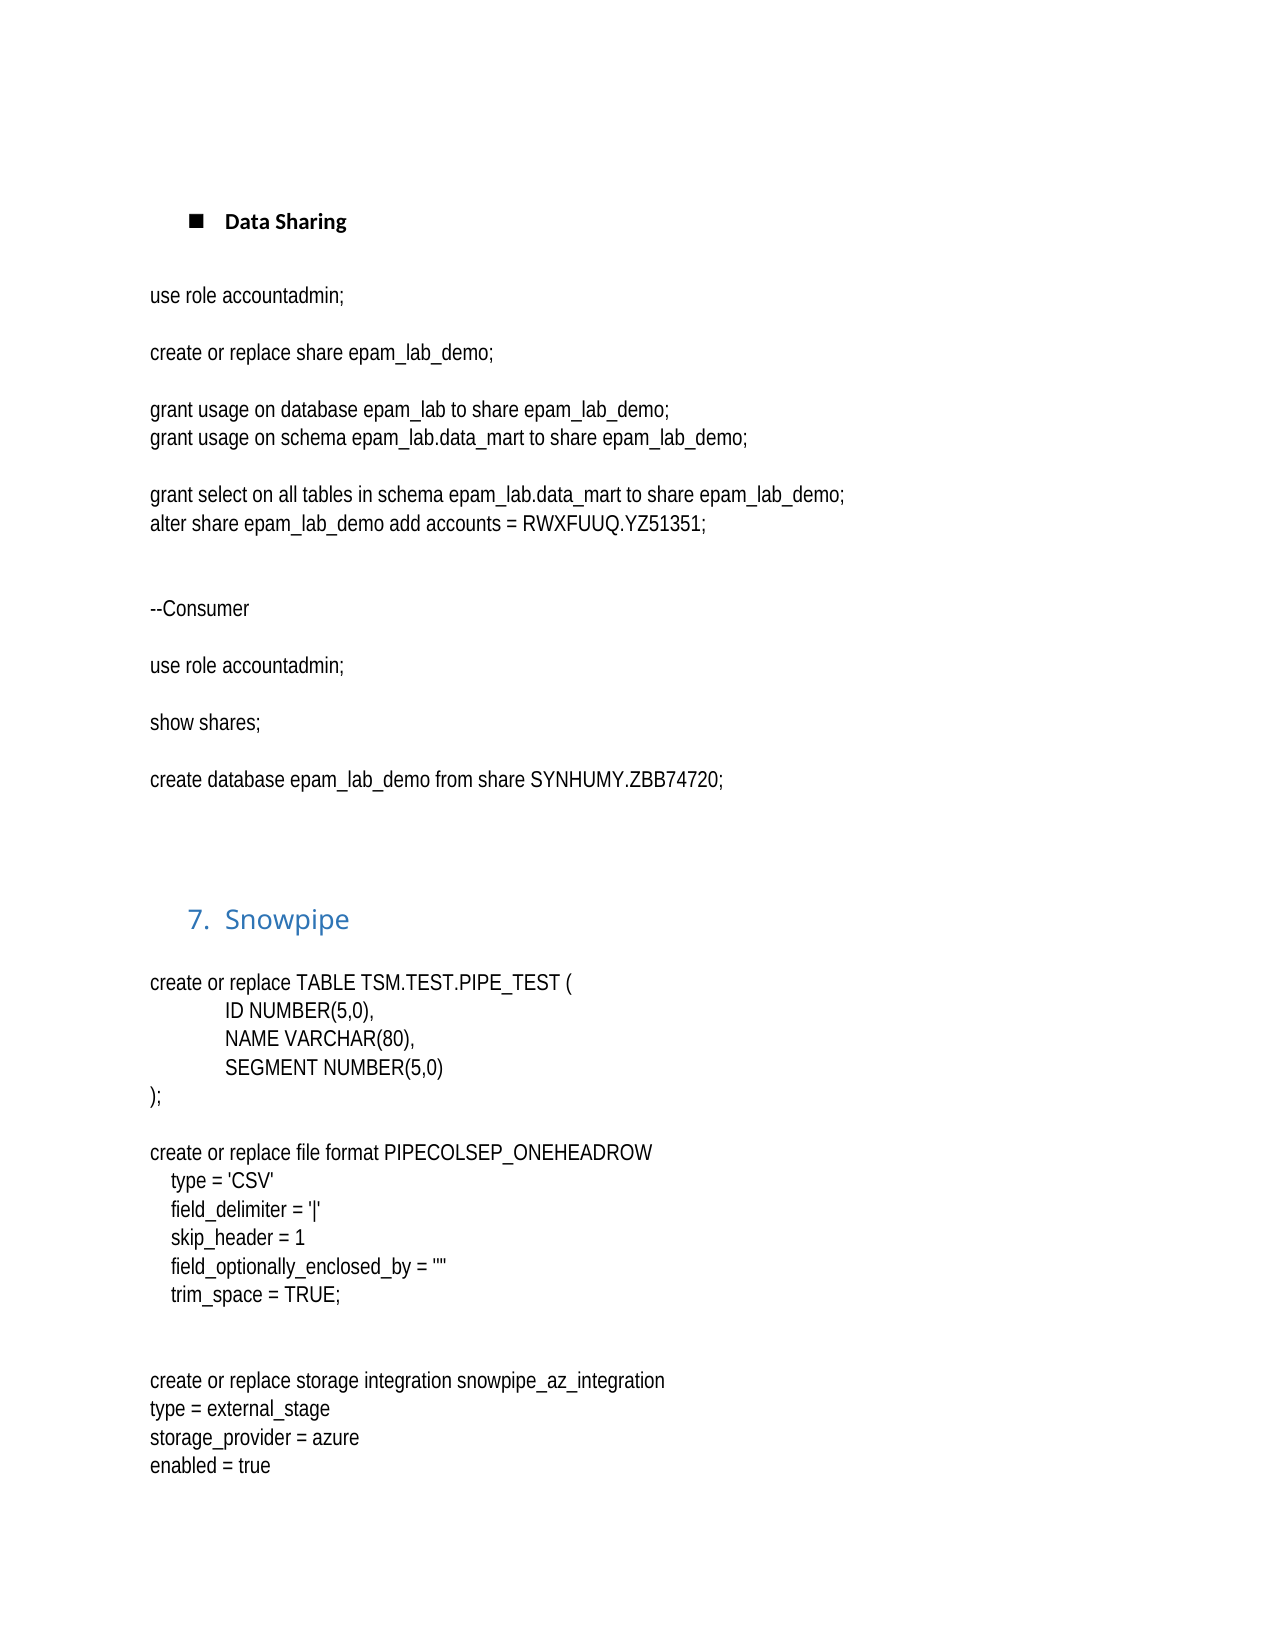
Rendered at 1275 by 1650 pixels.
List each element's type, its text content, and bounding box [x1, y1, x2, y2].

text SEGMENT NUMBER(5,0) [150, 1054, 1125, 1080]
text field_delimiter = '|' [150, 1196, 1125, 1222]
text create or replace file format PIPECOLSEP_ONEHEADROW [150, 1139, 1125, 1165]
text use role accountadmin; [150, 652, 1125, 678]
text storage_provider = azure [150, 1423, 1125, 1450]
text create database epam_lab_demo from share SYNHUMY.ZBB74720; [150, 766, 1125, 792]
text type = 'CSV' [150, 1167, 1125, 1194]
text create or replace TABLE TSM.TEST.PIPE_TEST ( [150, 968, 1125, 995]
text trim_space = TRUE; [150, 1281, 1125, 1308]
text NAME VARCHAR(80), [150, 1025, 1125, 1052]
text type = external_stage [150, 1395, 1125, 1421]
text --Consumer [150, 595, 1125, 621]
text field_optionally_enclosed_by = '"' [150, 1253, 1125, 1279]
text use role accountadmin; [150, 282, 1125, 308]
text ID NUMBER(5,0), [150, 997, 1125, 1023]
text alter share epam_lab_demo add accounts = RWXFUUQ.YZ51351; [150, 510, 1125, 536]
text grant select on all tables in schema epam_lab.data_mart to share epam_lab_demo; [150, 481, 1125, 508]
text ); [150, 1082, 1125, 1108]
text create or replace share epam_lab_demo; [150, 339, 1125, 365]
text skip_header = 1 [150, 1224, 1125, 1251]
text enabled = true [150, 1452, 1125, 1478]
text show shares; [150, 709, 1125, 735]
list Data Sharing [187, 207, 1125, 235]
subtitle Snowpipe [187, 900, 1125, 937]
text grant usage on database epam_lab to share epam_lab_demo; [150, 396, 1125, 422]
text create or replace storage integration snowpipe_az_integration [150, 1367, 1125, 1393]
text grant usage on schema epam_lab.data_mart to share epam_lab_demo; [150, 424, 1125, 451]
